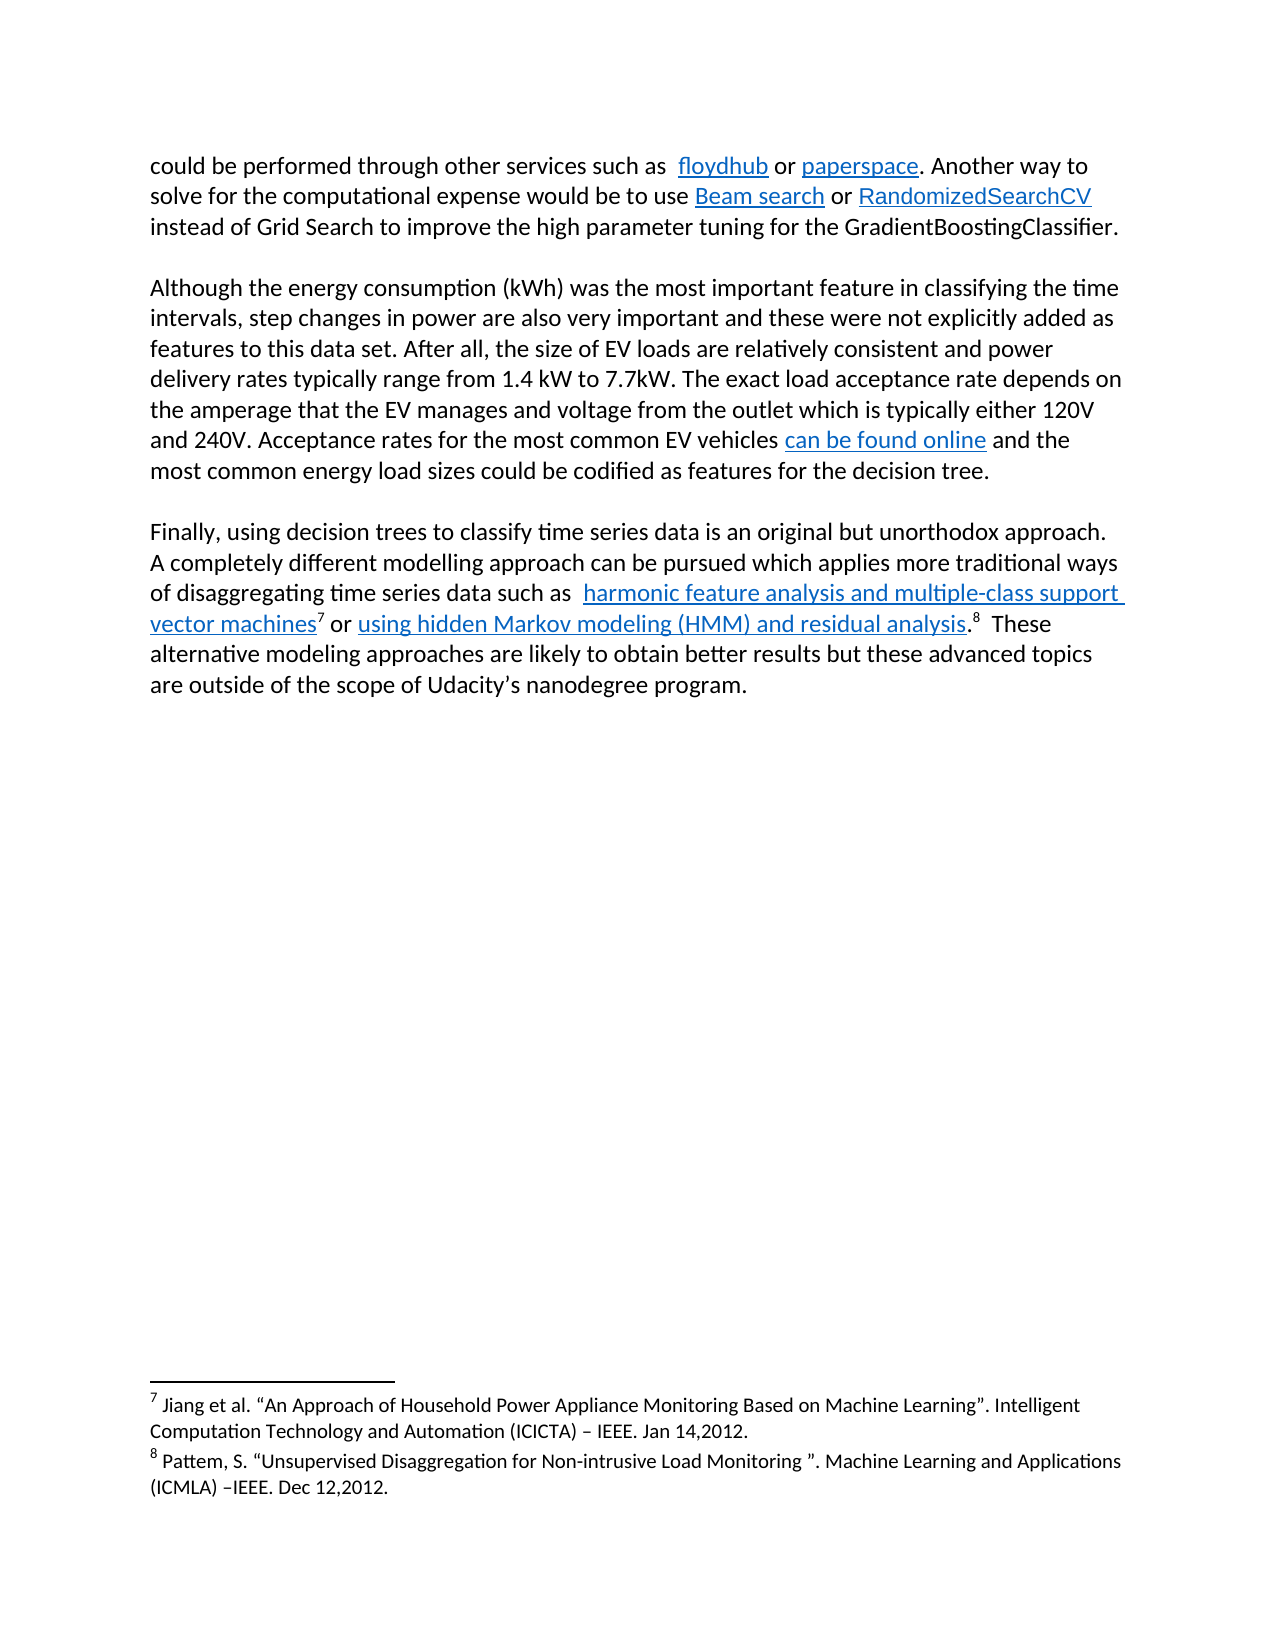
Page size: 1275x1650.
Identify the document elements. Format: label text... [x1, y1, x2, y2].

text Although the energy consumption (kWh) was the most important feature in classifying the time intervals, step changes in power are also very important and these were not explicitly added as features to this data set. After all, the size of EV loads are relatively consistent and power delivery rates typically range from 1.4 kW to 7.7kW. The exact load acceptance rate depends on the amperage that the EV manages and voltage from the outlet which is typically either 120V and 240V. Acceptance rates for the most common EV vehicles can be found online and the most common energy load sizes could be codified as features for the decision tree. [150, 272, 1125, 486]
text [150, 150, 1125, 242]
text Finally, using decision trees to classify time series data is an original but unorthodox approach. A completely different modelling approach can be pursued which applies more traditional ways of disaggregating time series data such as harmonic feature analysis and multiple-class support vector machines or using hidden Markov modeling (HMM) and residual analysis. These alternative modeling approaches are likely to obtain better results but these advanced topics are outside of the scope of Udacity’s nanodegree program. [150, 516, 1125, 699]
